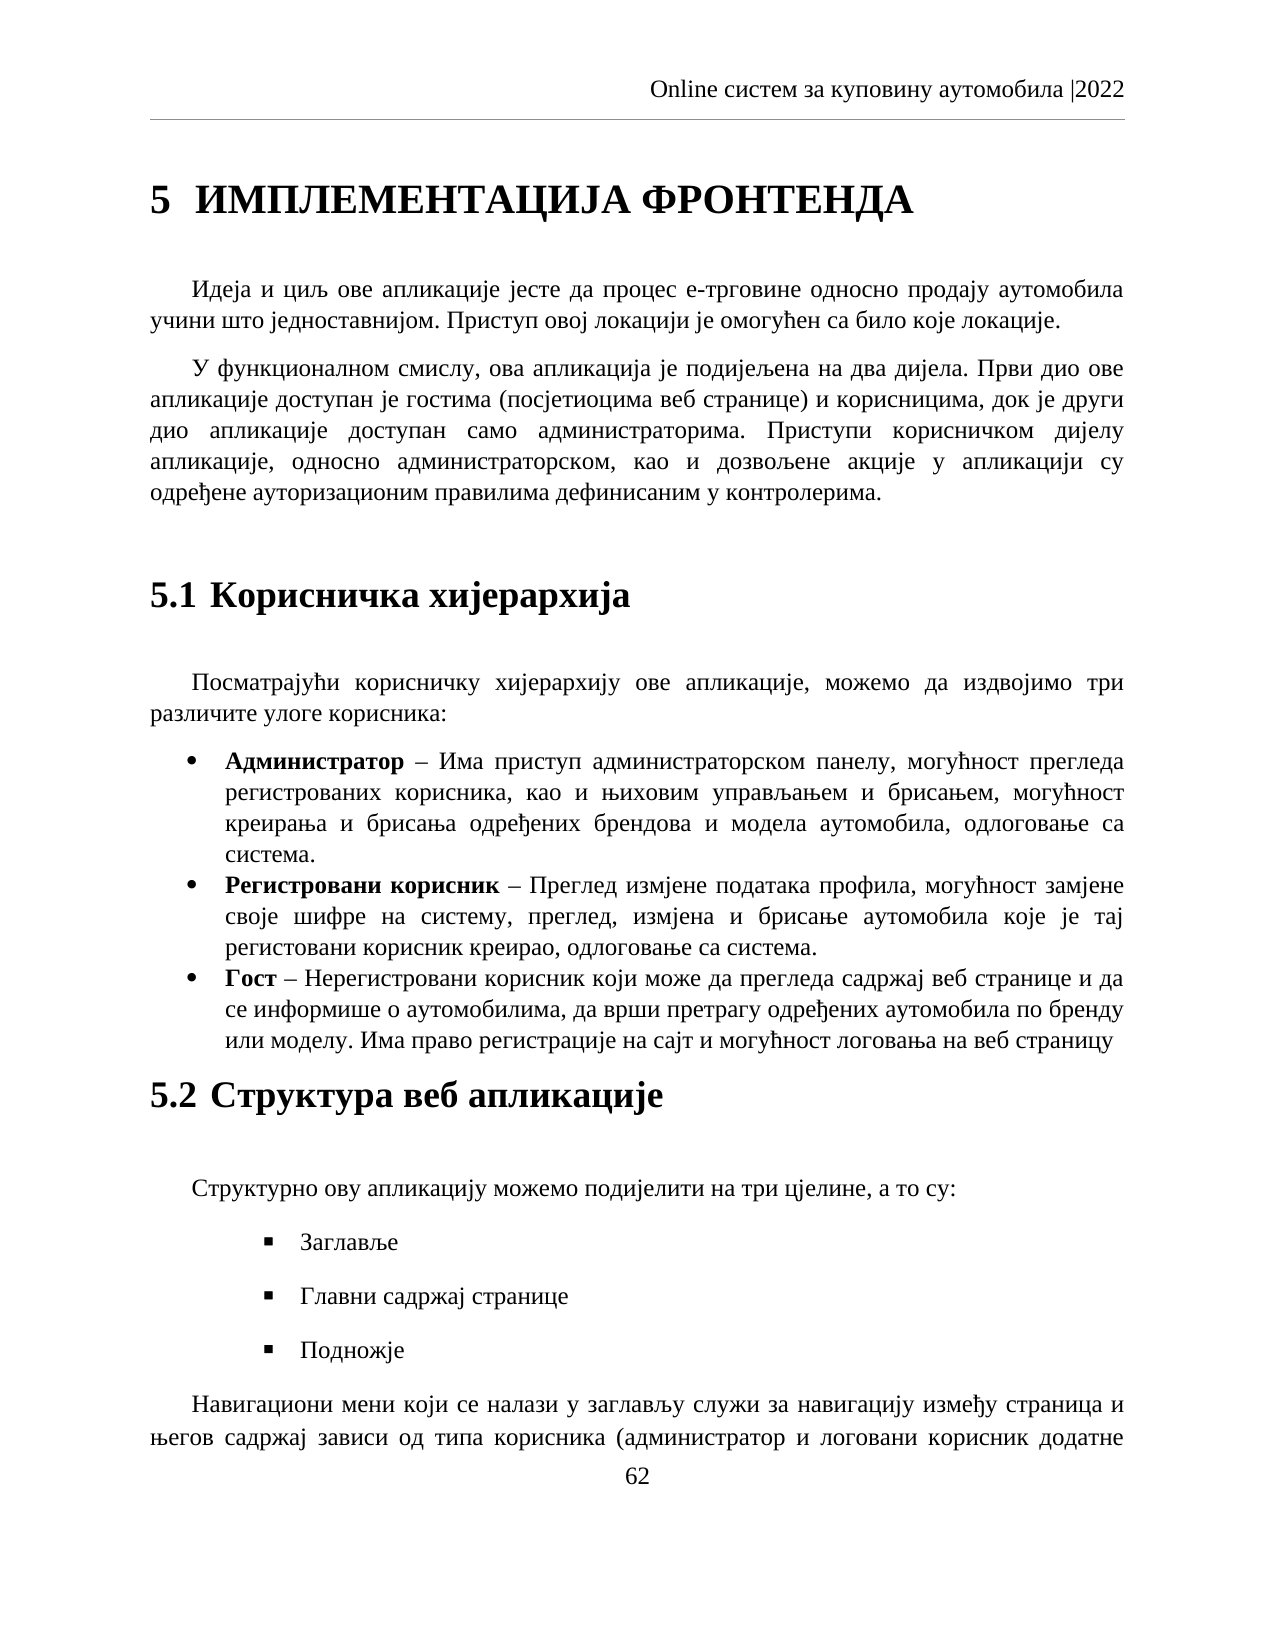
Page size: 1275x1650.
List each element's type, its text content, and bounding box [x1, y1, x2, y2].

subtitle Корисничка хијерархија [150, 573, 1125, 616]
text У функционалном смислу, ова апликација је подијељена на два дијела. Први дио ове апликације доступан је гостима (посјетиоцима веб странице) и корисницима, док је други дио апликације доступан само администраторима. Приступи корисничком дијелу апликације, односно администраторском, као и дозвољене акције у апликацији су одређене ауторизационим правилима дефинисаним у контролерима. [150, 353, 1125, 506]
subtitle ИМПЛЕМЕНТАЦИЈА ФРОНТЕНДА [150, 175, 1125, 223]
list Главни садржај странице [262, 1281, 1125, 1310]
text Структурно ову апликацију можемо подијелити на три цјелине, а то су: [150, 1173, 1125, 1202]
list Подножје [262, 1335, 1125, 1363]
list Администратор – Има приступ администраторском панелу, могућност прегледа регистрованих корисника, као и њиховим управљањем и брисањем, могућност креирања и брисања одређених брендова и модела аутомобила, одлоговање са система. [187, 746, 1125, 868]
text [150, 1389, 1125, 1450]
text Идеја и циљ ове апликације јесте да процес е-трговине односно продају аутомобила учини што једноставнијом. Приступ овој локацији је омогућен са било које локације. [150, 274, 1125, 334]
list Гост – Нерегистровани корисник који може да прегледа садржај веб странице и да се информише о аутомобилима, да врши претрагу одређених аутомобила по бренду или моделу. Има право регистрације на сајт и могућност логовања на веб страницу [187, 963, 1125, 1054]
list Заглавље [262, 1227, 1125, 1256]
text Посматрајући корисничку хијерархију ове апликације, можемо да издвојимо три различите улоге корисника: [150, 667, 1125, 727]
subtitle Структура веб апликације [150, 1073, 1125, 1116]
list Регистровани корисник – Преглед измјене података профила, могућност замјене своје шифре на систему, преглед, измјена и брисање аутомобила које је тај регистовани корисник креирао, одлоговање са система. [187, 870, 1125, 961]
